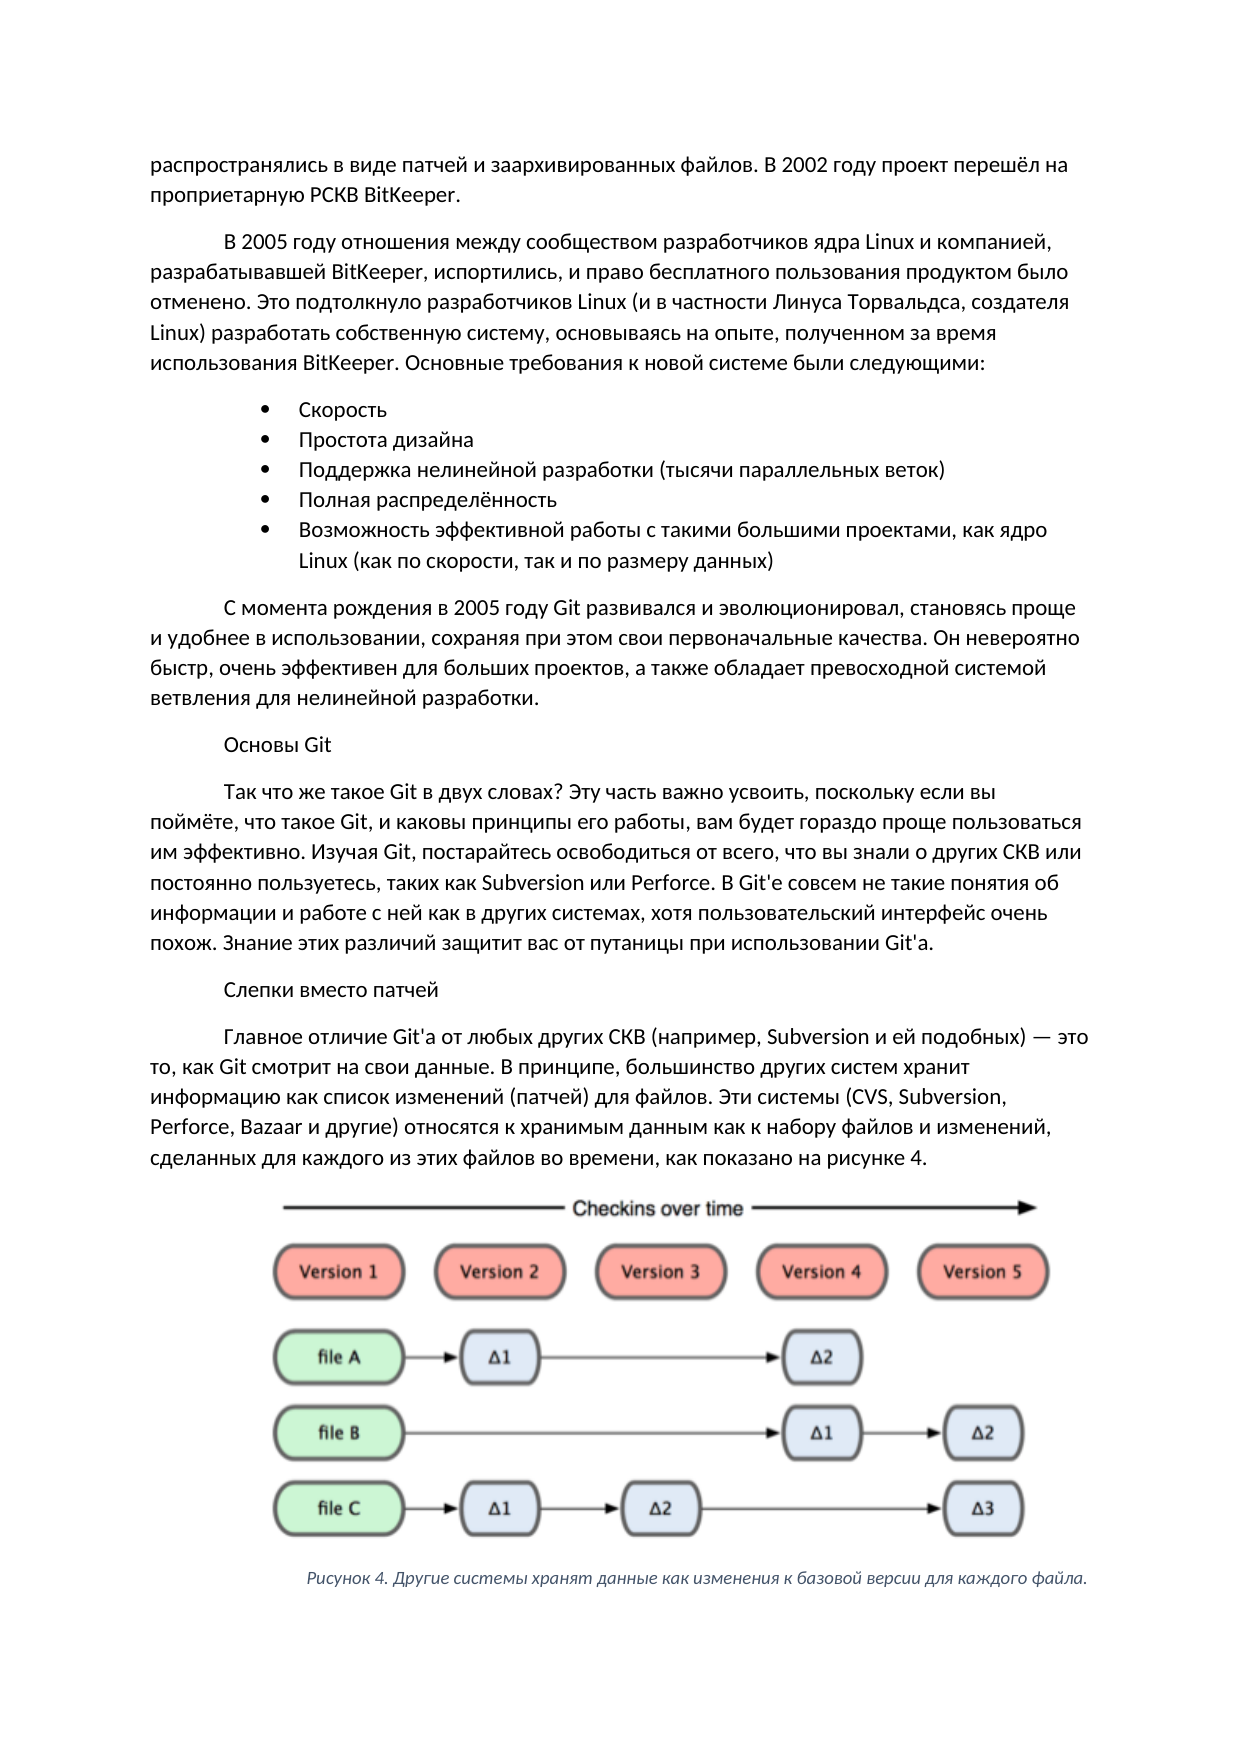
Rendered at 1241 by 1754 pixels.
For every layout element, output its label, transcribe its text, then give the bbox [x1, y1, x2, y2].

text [150, 150, 1090, 208]
list Поддержка нелинейной разработки (тысячи параллельных веток) [261, 455, 1090, 483]
list Полная распределённость [261, 485, 1090, 513]
text С момента рождения в 2005 году Git развивался и эволюционировал, становясь проще и удобнее в использовании, сохраняя при этом свои первоначальные качества. Он невероятно быстр, очень эффективен для больших проектов, а также обладает превосходной системой ветвления для нелинейной разработки. [150, 593, 1090, 711]
text Основы Git [150, 730, 1090, 758]
text Главное отличие Git'а от любых других СКВ (например, Subversion и ей подобных) — это то, как Git смотрит на свои данные. В принципе, большинство других систем хранит информацию как список изменений (патчей) для файлов. Эти системы (CVS, Subversion, Perforce, Bazaar и другие) относятся к хранимым данным как к набору файлов и изменений, сделанных для каждого из этих файлов во времени, как показано на рисунке 4. [150, 1022, 1090, 1171]
text Слепки вместо патчей [150, 975, 1090, 1003]
list Возможность эффективной работы с такими большими проектами, как ядро Linux (как по скорости, так и по размеру данных) [261, 516, 1090, 574]
list Простота дизайна [261, 425, 1090, 453]
list Скорость [261, 395, 1090, 423]
text Так что же такое Git в двух словах? Эту часть важно усвоить, поскольку если вы поймёте, что такое Git, и каковы принципы его работы, вам будет гораздо проще пользоваться им эффективно. Изучая Git, постарайтесь освободиться от всего, что вы знали о других СКВ или постоянно пользуетесь, таких как Subversion или Perforce. В Git'е совсем не такие понятия об информации и работе с ней как в других системах, хотя пользовательский интерфейс очень похож. Знание этих различий защитит вас от путаницы при использовании Git'а. [150, 777, 1090, 956]
text Рисунок 4. Другие системы хранят данные как изменения к базовой версии для каждого файла. [150, 1566, 1090, 1589]
text В 2005 году отношения между сообществом разработчиков ядра Linux и компанией, разрабатывавшей BitKeeper, испортились, и право бесплатного пользования продуктом было отменено. Это подтолкнуло разработчиков Linux (и в частности Линуса Торвальдса, создателя Linux) разработать собственную систему, основываясь на опыте, полученном за время использования BitKeeper. Основные требования к новой системе были следующими: [150, 227, 1090, 376]
picture [262, 1189, 1052, 1548]
